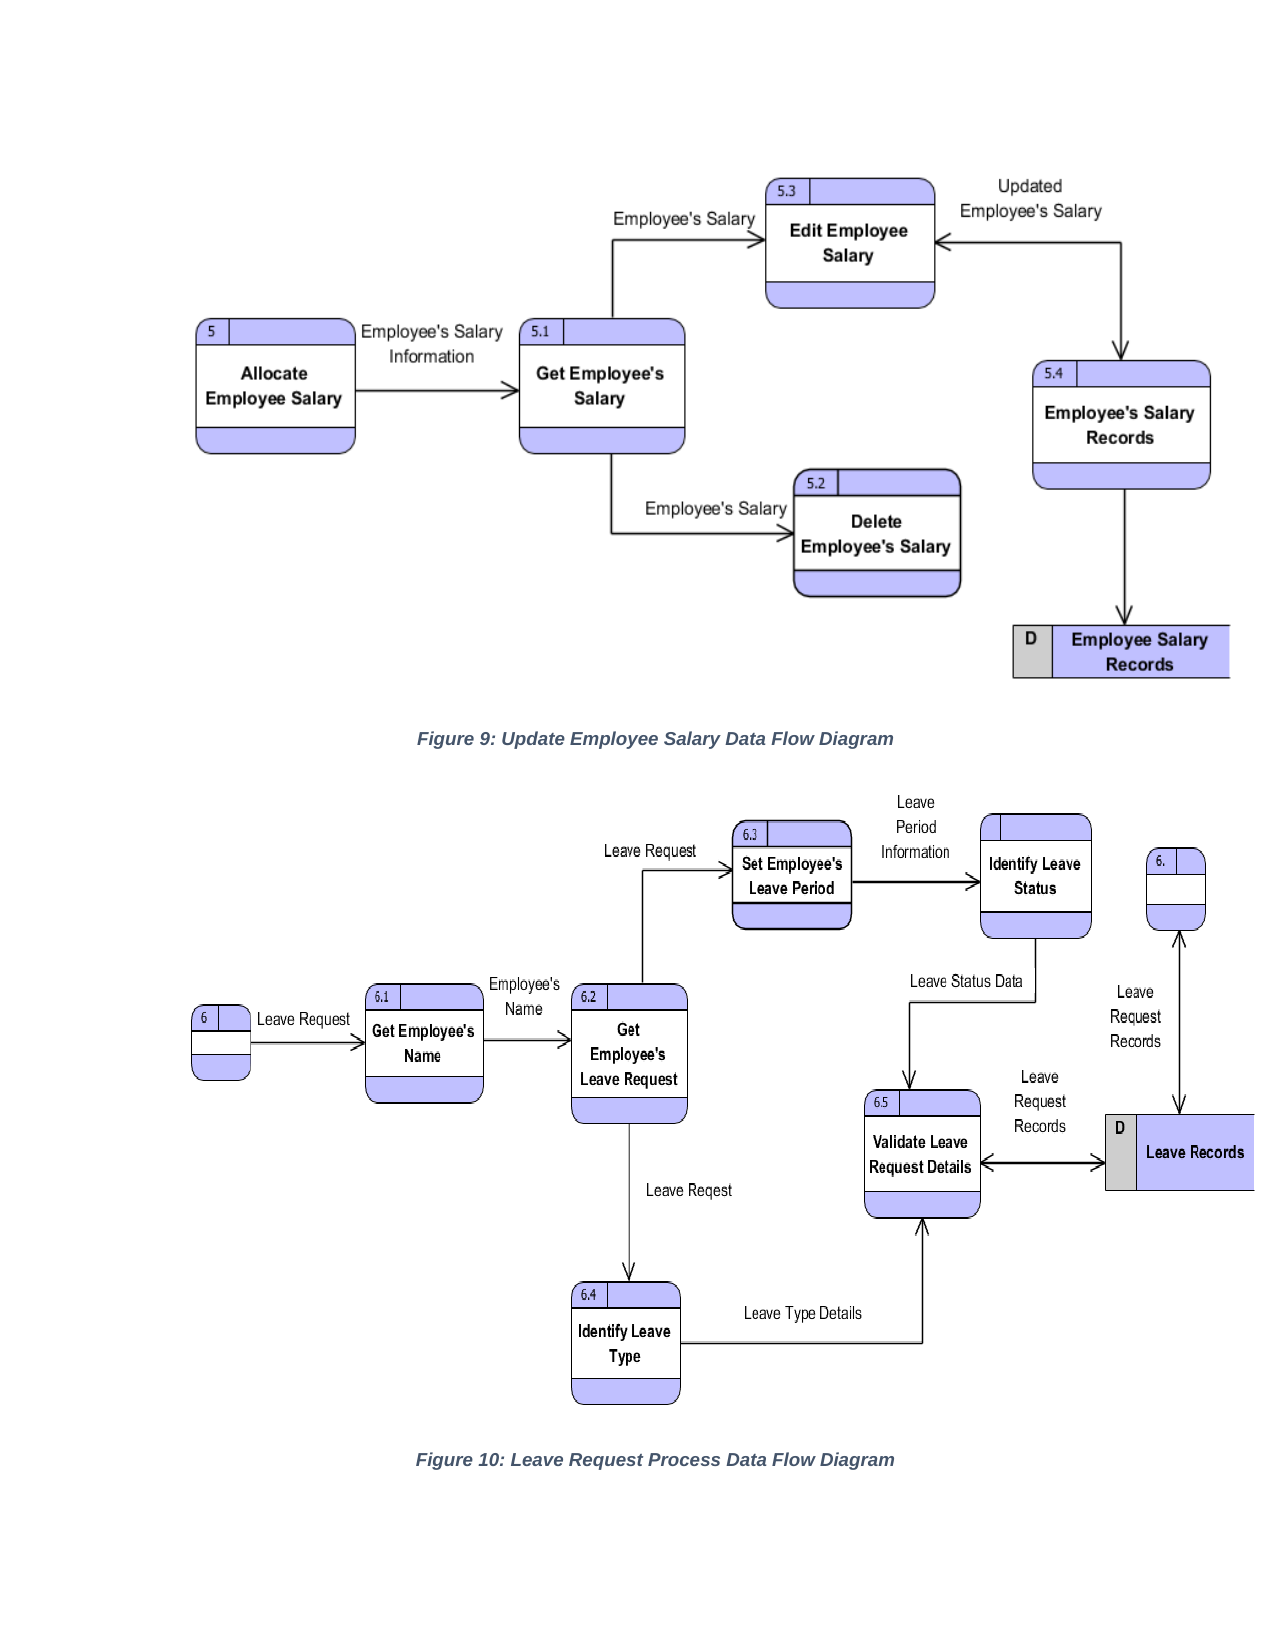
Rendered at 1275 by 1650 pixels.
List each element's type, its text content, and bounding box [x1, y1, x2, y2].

picture [187, 780, 1261, 1419]
picture [187, 150, 1243, 697]
text Figure 10: Leave Request Process Data Flow Diagram [187, 1449, 1125, 1470]
text Figure 9: Update Employee Salary Data Flow Diagram [187, 727, 1125, 749]
